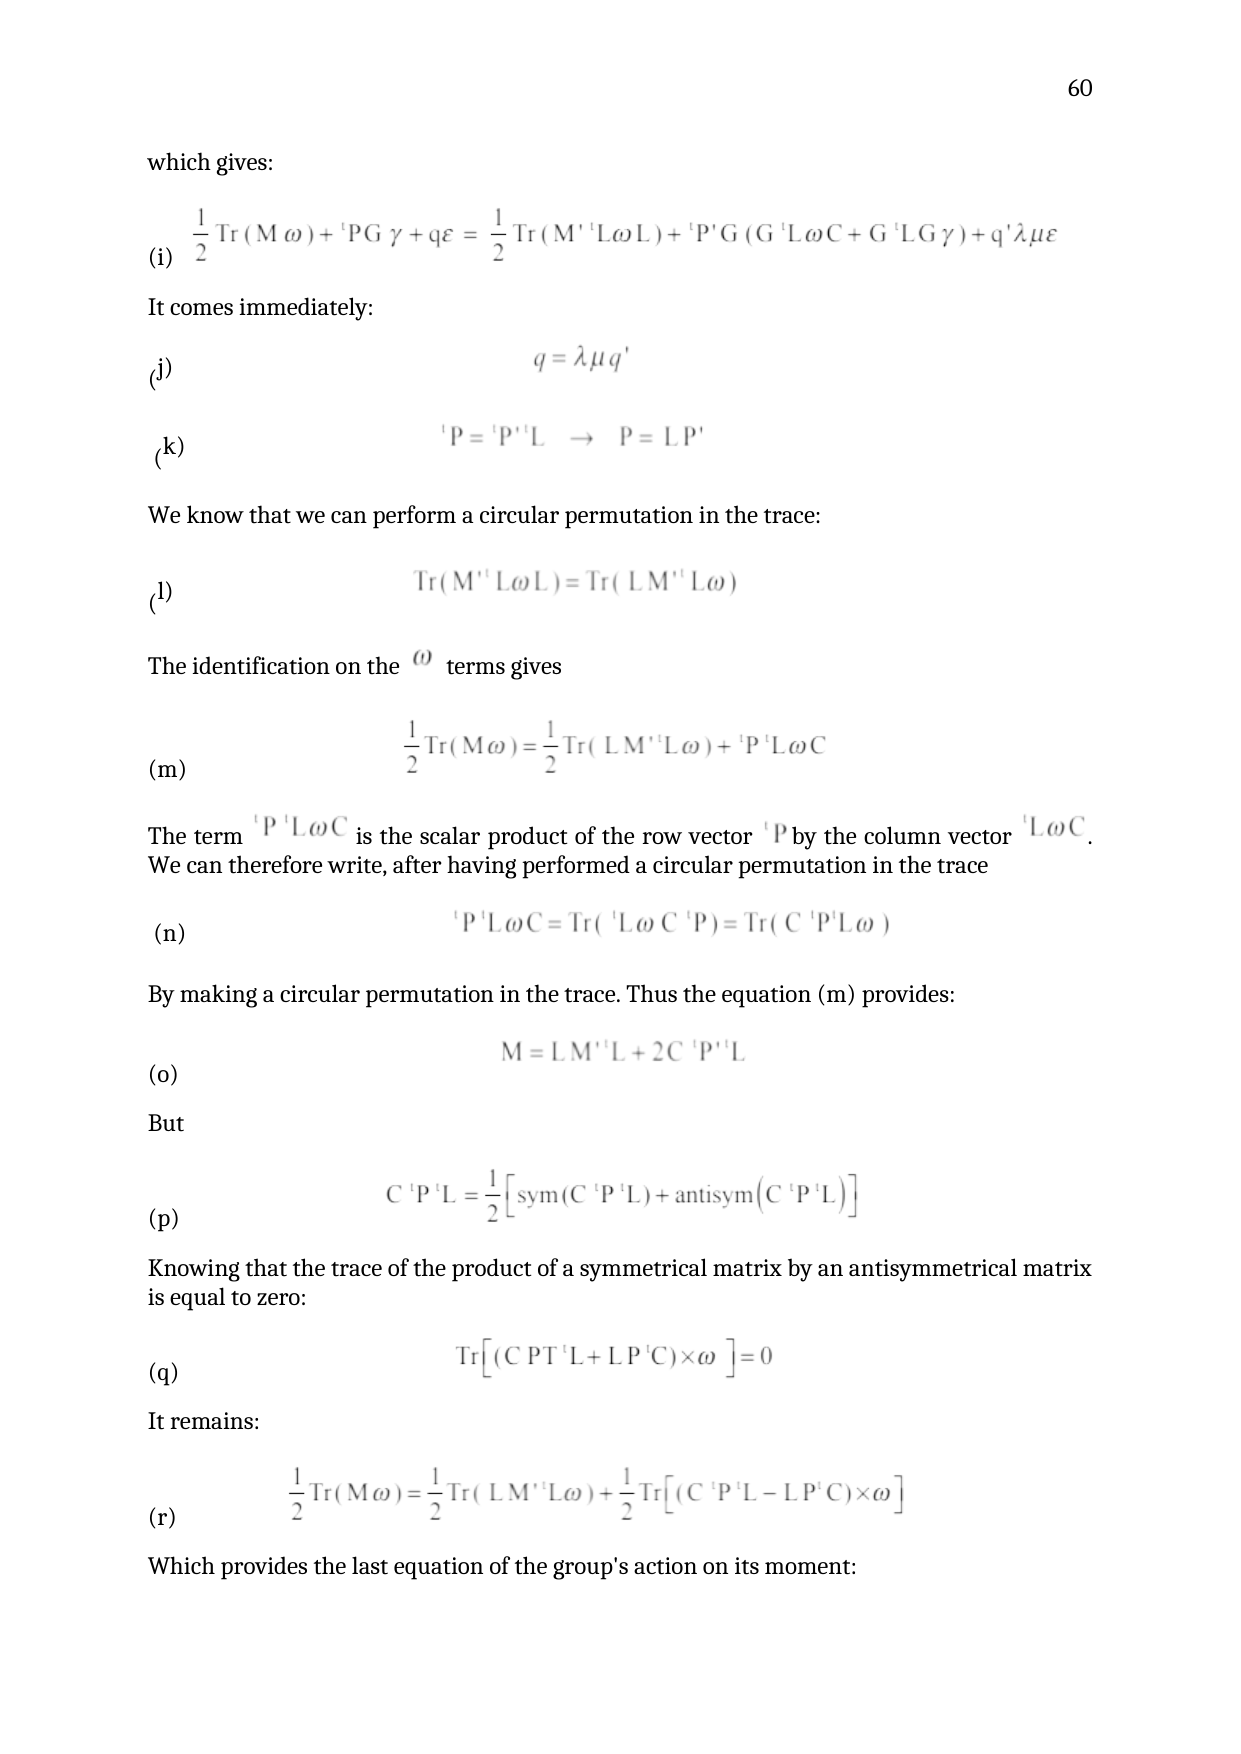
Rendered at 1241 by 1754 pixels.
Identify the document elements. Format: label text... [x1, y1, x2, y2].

text By making a circular permutation in the trace. Thus the equation (m) provides: [148, 968, 1093, 1009]
text (i) [148, 197, 1093, 272]
text (j) [148, 342, 1093, 393]
list We know that we can perform a circular permutation in the trace: [148, 501, 1093, 530]
list The identification on the terms gives [148, 646, 1093, 680]
list (k) [148, 414, 1093, 473]
text But [148, 1109, 1093, 1138]
list (m) [148, 709, 1093, 783]
text It remains: [148, 1407, 1093, 1436]
text which gives: [148, 148, 1093, 176]
text The term is the scalar product of the row vector by the column vector . We can therefore write, after having performed a circular permutation in the trace [148, 804, 1093, 880]
list (l) [148, 559, 1093, 618]
text (r) [148, 1457, 1093, 1531]
text Knowing that the trace of the product of a symmetrical matrix by an antisymmetrical matrix is equal to zero: [148, 1254, 1093, 1311]
text (o) [148, 1029, 1093, 1088]
text (p) [148, 1159, 1093, 1233]
text It comes immediately: [148, 292, 1093, 321]
text (n) [148, 901, 1093, 947]
text Which provides the last equation of the group's action on its moment: [148, 1552, 1093, 1581]
text (q) [148, 1332, 1093, 1386]
